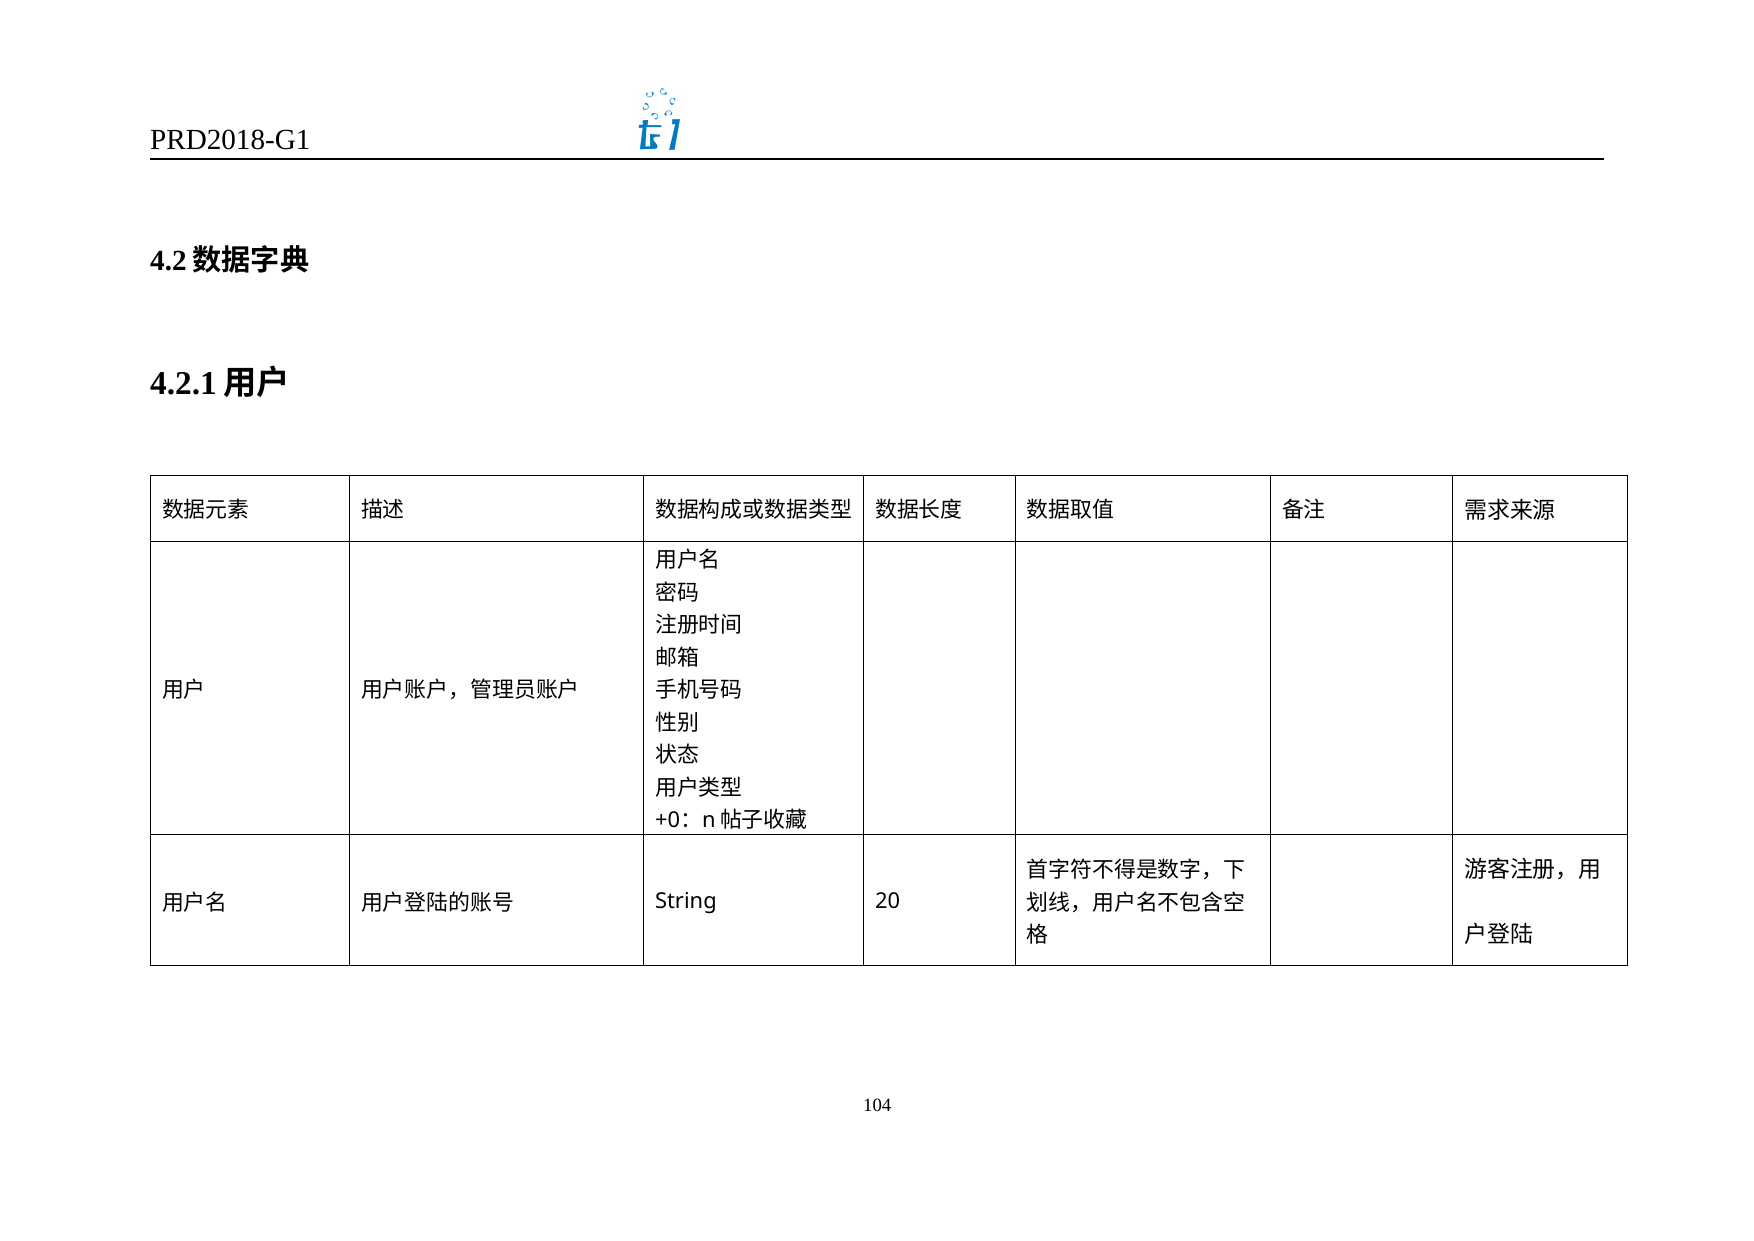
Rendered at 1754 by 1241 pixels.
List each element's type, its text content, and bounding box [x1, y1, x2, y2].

table_cell 用户名 [151, 835, 349, 965]
table_cell [1453, 542, 1627, 834]
table_cell [864, 542, 1015, 834]
table_header 描述 [350, 476, 643, 541]
table_cell 20 [864, 835, 1015, 965]
table_cell 用户 [151, 542, 349, 834]
table_cell 游客注册，用户登陆 [1453, 835, 1627, 965]
table_cell 用户名 密码 注册时间 邮箱 手机号码 性别 状态 用户类型 +0：n帖子收藏 [644, 542, 863, 834]
table_cell String [644, 835, 863, 965]
picture [638, 88, 681, 150]
table_header 数据元素 [151, 476, 349, 541]
table_cell [1271, 542, 1452, 834]
table_cell 用户登陆的账号 [350, 835, 643, 965]
subtitle 4.2数据字典 [150, 225, 1604, 290]
table_cell 首字符不得是数字，下划线，用户名不包含空格 [1016, 835, 1270, 965]
table_header 备注 [1271, 476, 1452, 541]
table_header 需求来源 [1453, 476, 1627, 541]
subtitle 4.2.1用户 [150, 348, 1604, 413]
table_cell [1271, 835, 1452, 965]
table_cell 用户账户，管理员账户 [350, 542, 643, 834]
table_header 数据长度 [864, 476, 1015, 541]
table_cell [1016, 542, 1270, 834]
table_header 数据取值 [1016, 476, 1270, 541]
table_header 数据构成或数据类型 [644, 476, 863, 541]
